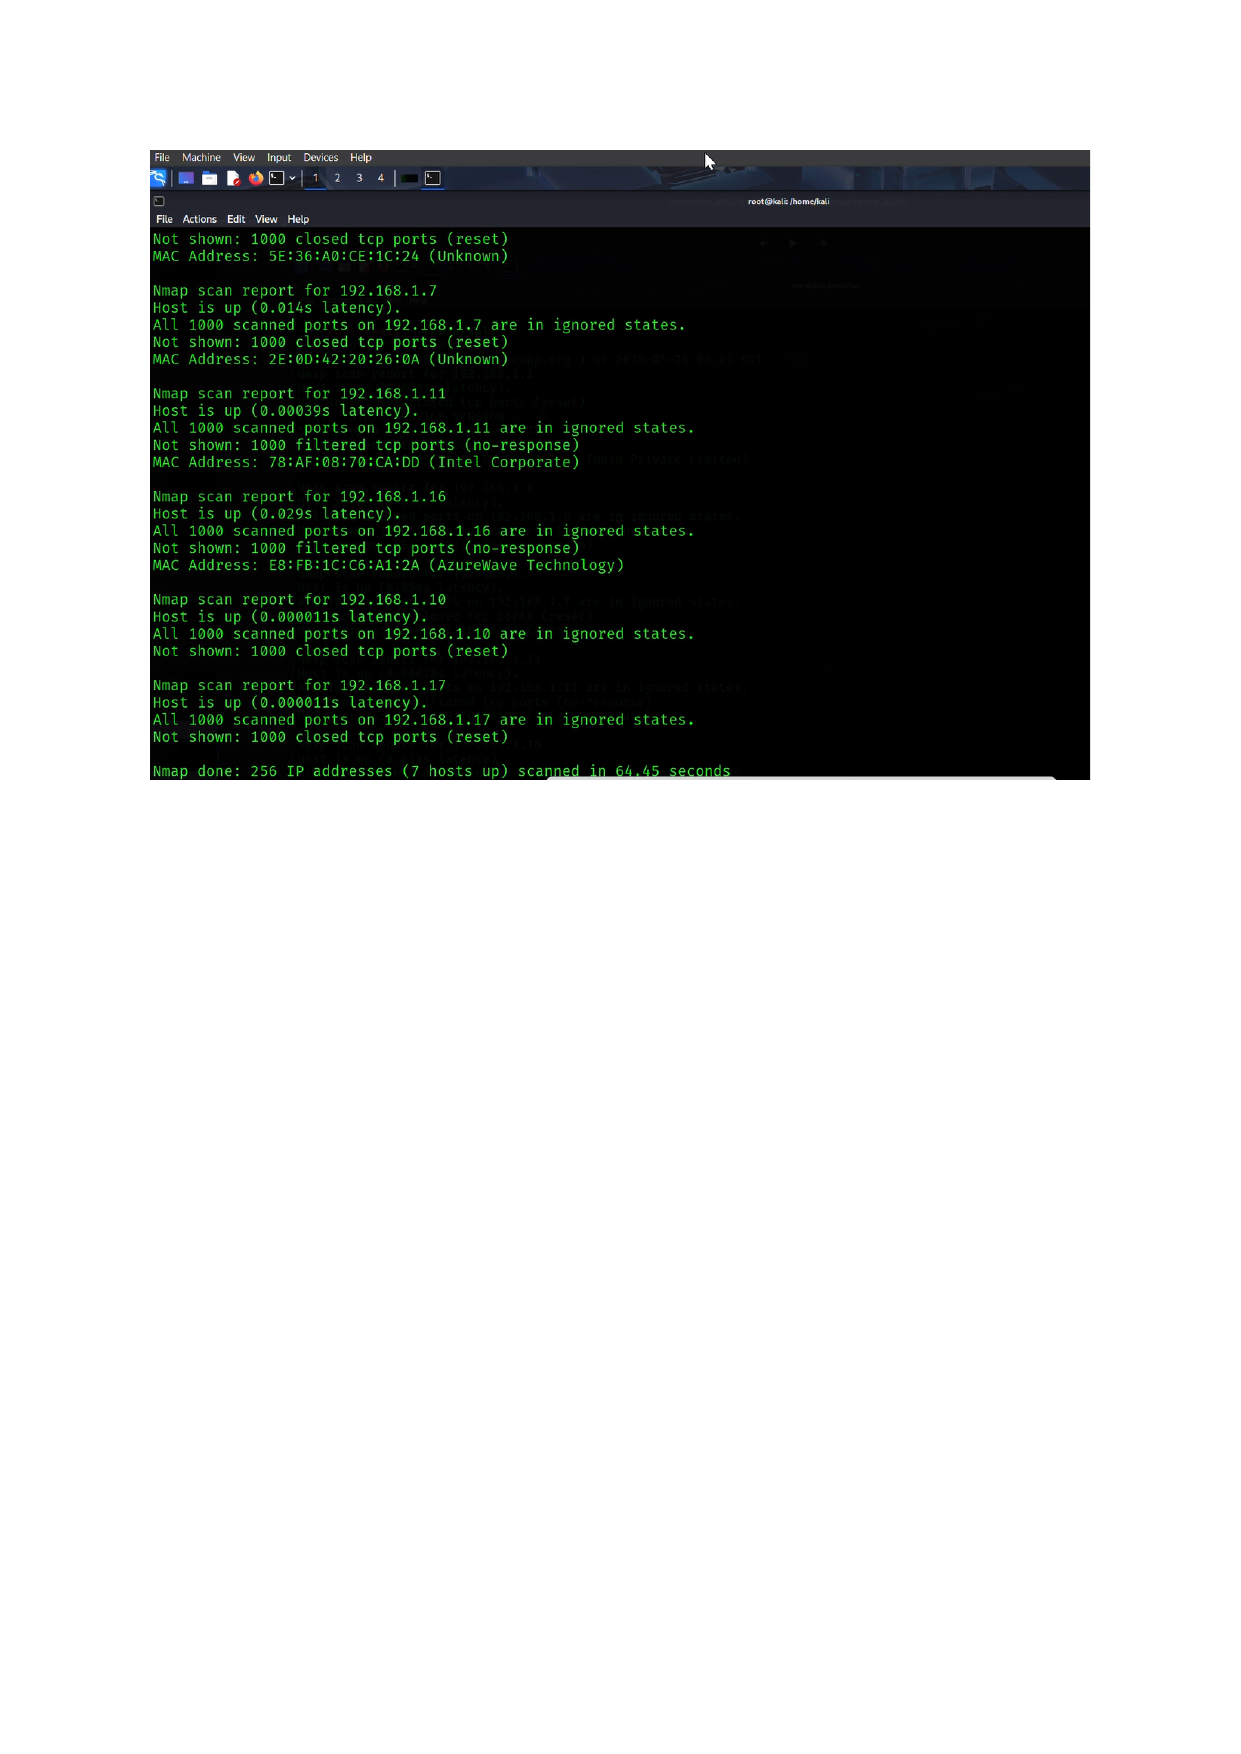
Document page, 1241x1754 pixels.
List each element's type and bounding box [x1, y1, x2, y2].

picture [150, 150, 1091, 780]
